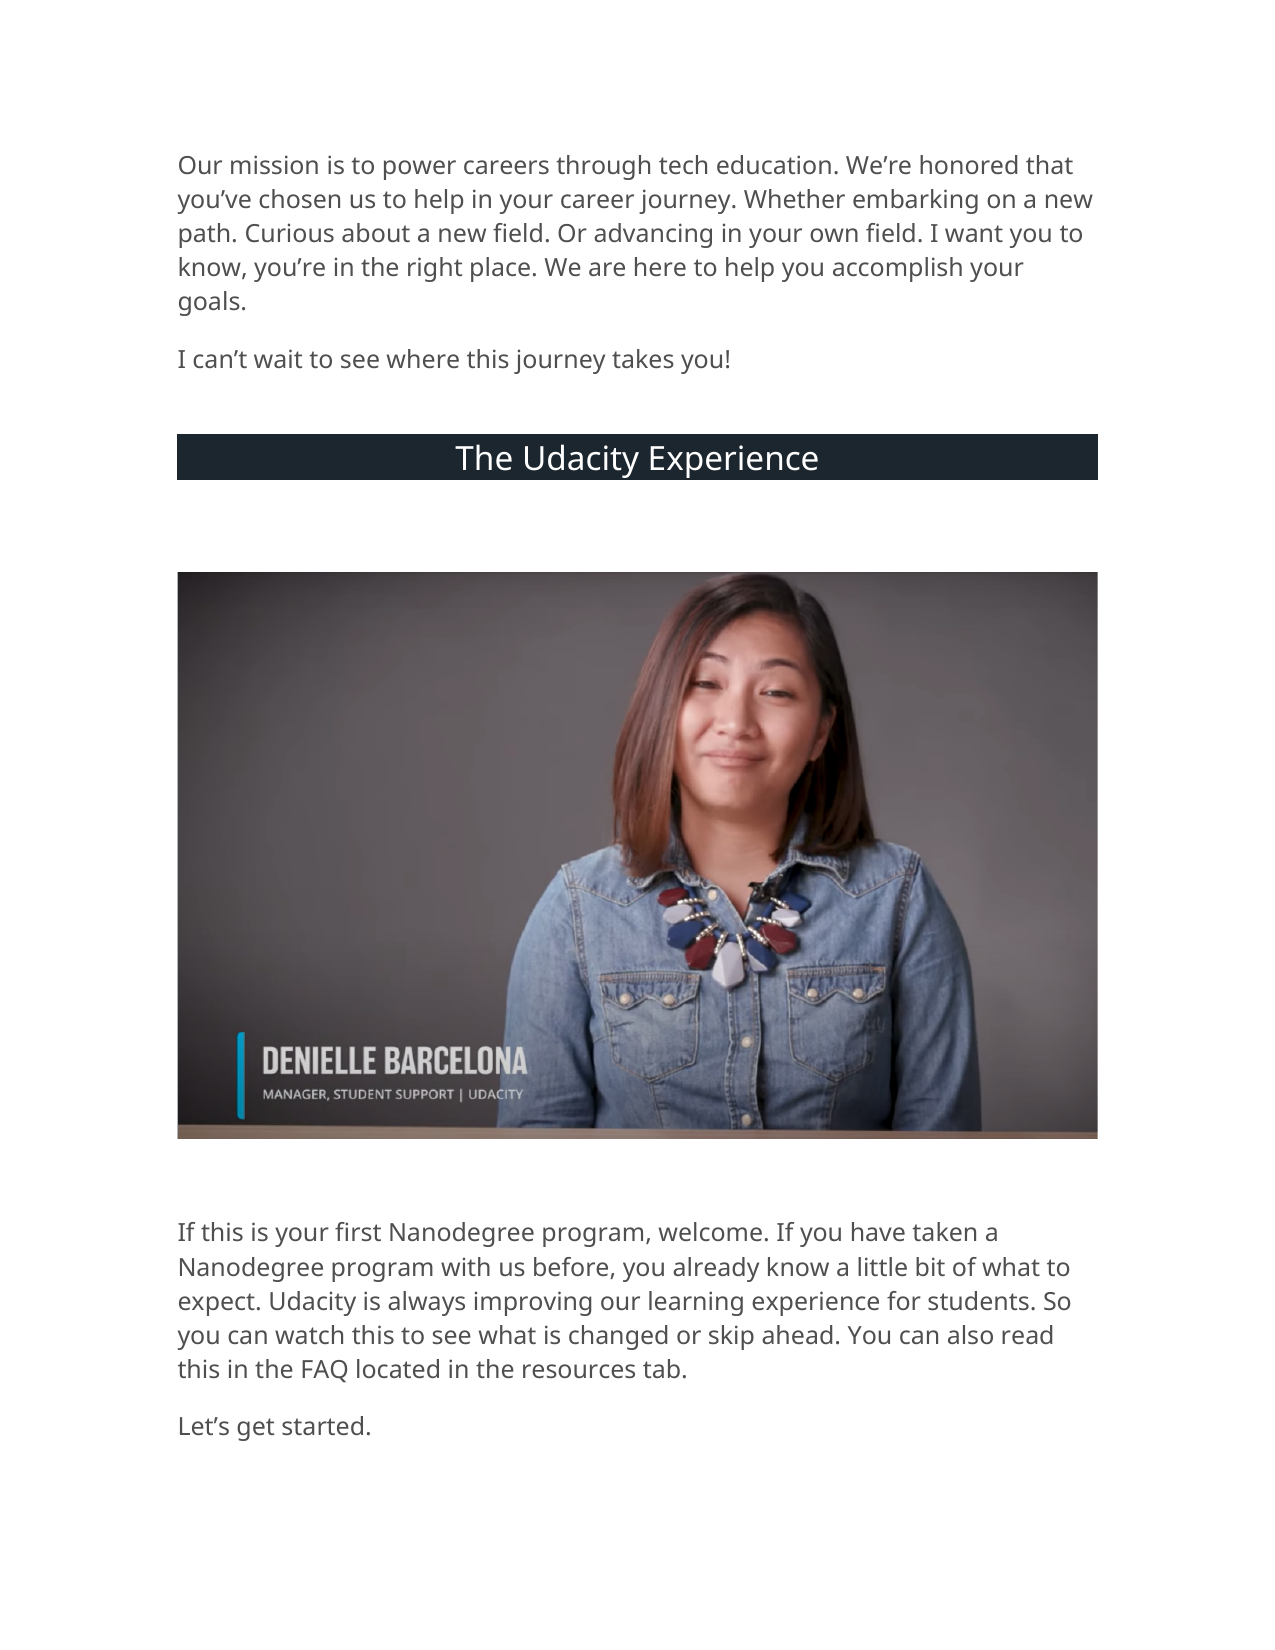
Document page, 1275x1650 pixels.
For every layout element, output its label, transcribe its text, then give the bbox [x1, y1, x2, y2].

text If this is your first Nanodegree program, welcome. If you have taken a Nanodegree program with us before, you already know a little bit of what to expect. Udacity is always improving our learning experience for students. So you can watch this to see what is changed or skip ahead. You can also read this in the FAQ located in the resources tab. [177, 1215, 1098, 1385]
text Our mission is to power careers through tech education. We’re honored that you’ve chosen us to help in your career journey. Whether embarking on a new path. Curious about a new field. Or advancing in your own field. I want you to know, you’re in the right place. We are here to help you accomplish your goals. [177, 148, 1098, 318]
text I can’t wait to see where this journey takes you! [177, 341, 1098, 375]
subtitle The Udacity Experience [177, 434, 1098, 480]
picture [177, 572, 1098, 1139]
text Let’s get started. [177, 1409, 1098, 1443]
